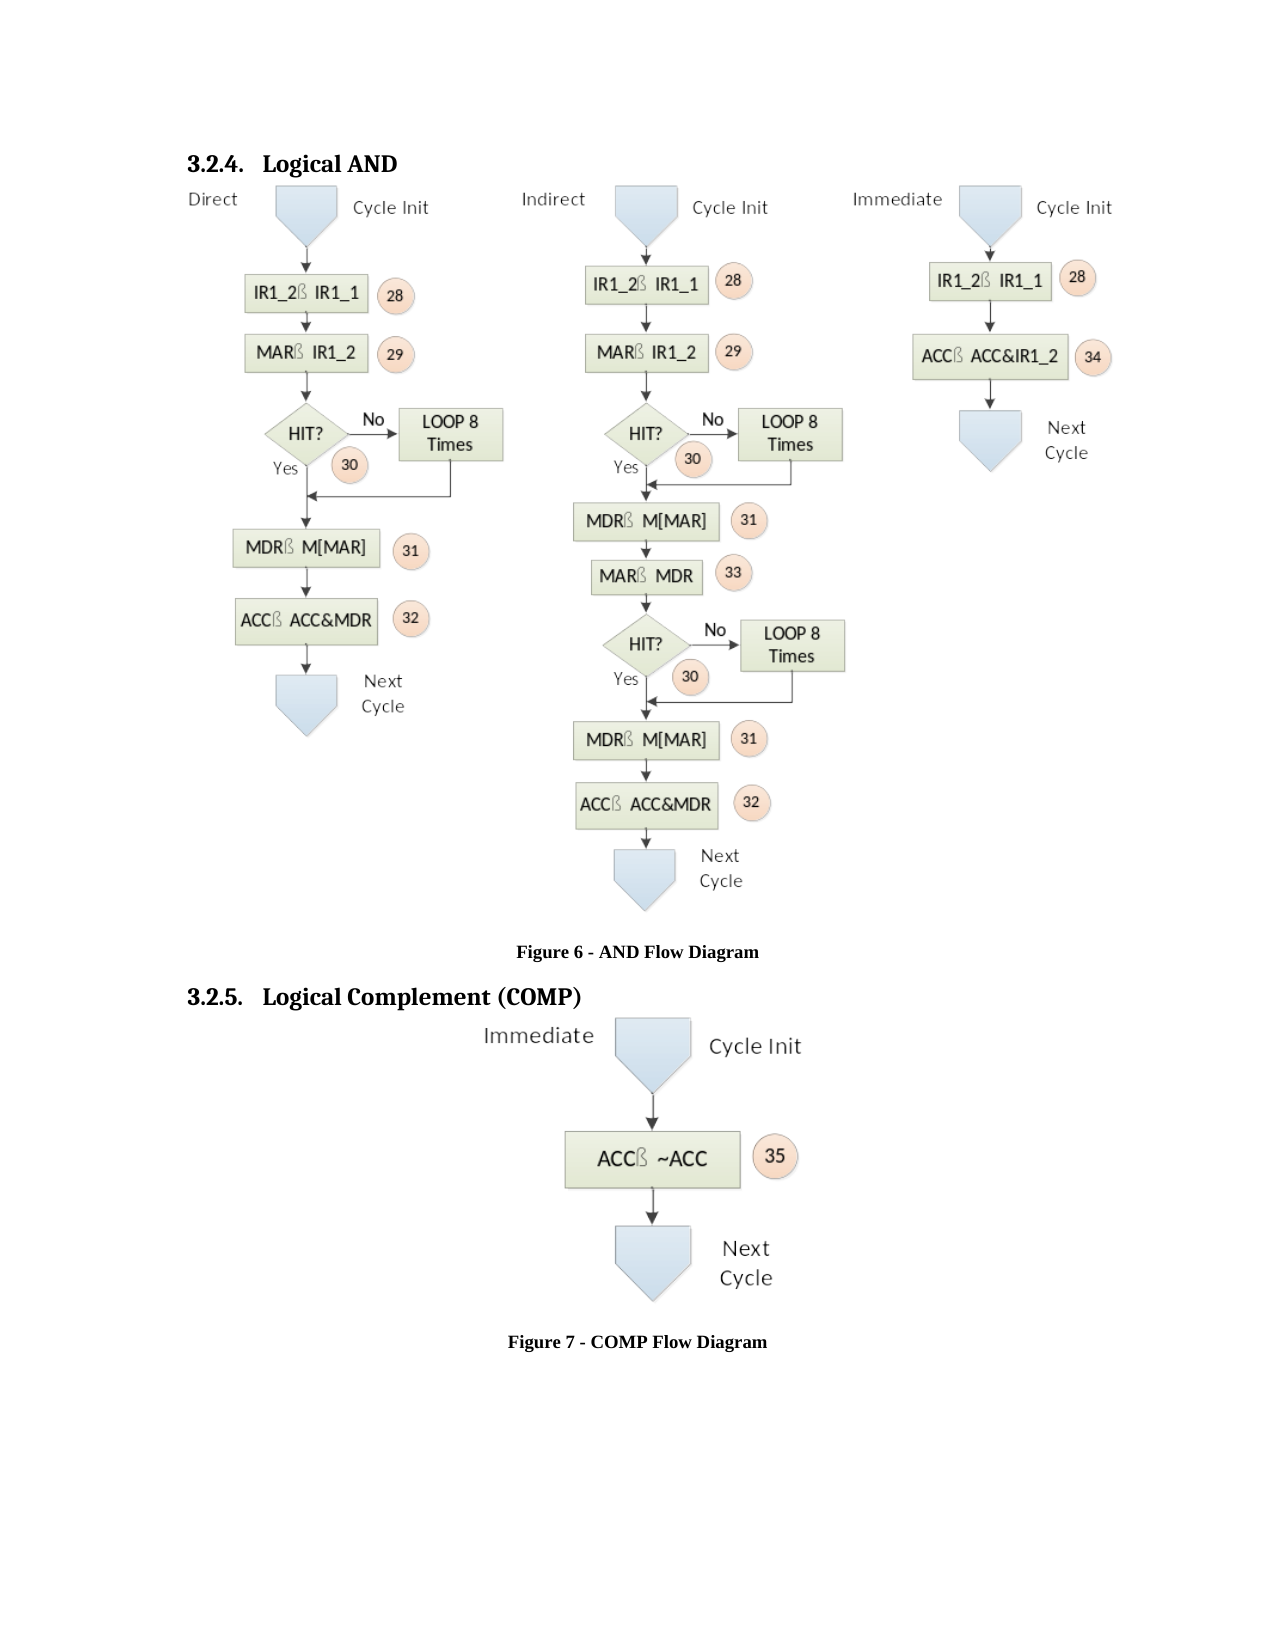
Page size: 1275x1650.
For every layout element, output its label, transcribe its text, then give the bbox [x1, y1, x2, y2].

subtitle Logical AND [187, 150, 1125, 179]
text Figure - AND Flow Diagram [150, 941, 1125, 962]
subtitle Logical Complement (COMP) [187, 983, 1125, 1012]
text Figure - COMP Flow Diagram [150, 1331, 1125, 1353]
